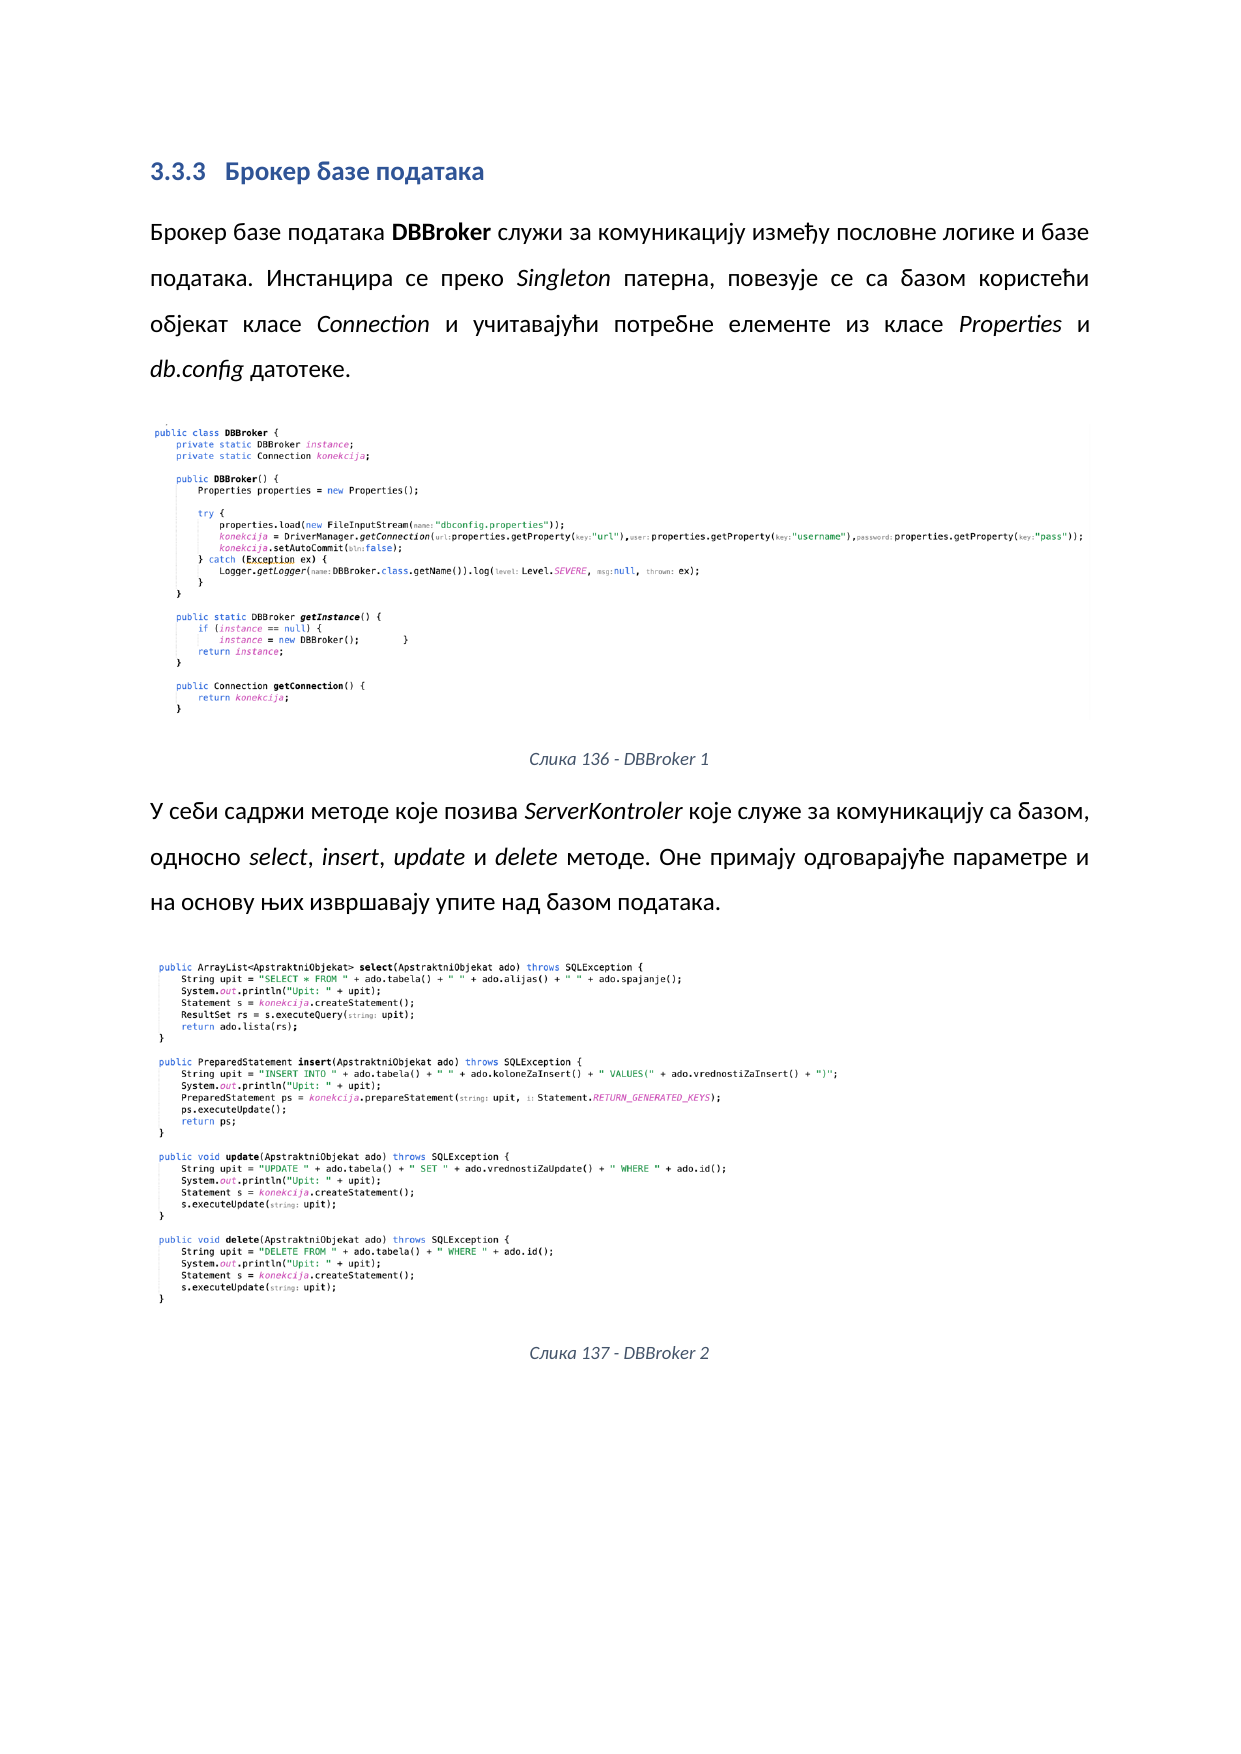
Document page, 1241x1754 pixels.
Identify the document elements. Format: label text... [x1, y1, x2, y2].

subtitle Слика 136 - DBBroker 1 [150, 747, 1090, 770]
picture [150, 957, 1091, 1314]
picture [150, 424, 1091, 720]
text У себи садржи методе које позива ServerKontroler које служе за комуникацију са базом, односно select, insert, update и delete методе. Оне примају одговарајуће параметре и на основу њих извршавају упите над базом података. [150, 795, 1090, 917]
subtitle Слика 137 - DBBroker 2 [150, 1341, 1090, 1364]
text Брокер базе података DBBroker служи за комуникацију између пословне логике и базе података. Инстанцира се преко Singleton патерна, повезује се са базом користећи објекат класе Connection и учитавајући потребне елементе из класе Properties и db.config датотеке. [150, 216, 1090, 384]
subtitle Брокер базе података [150, 154, 1090, 187]
